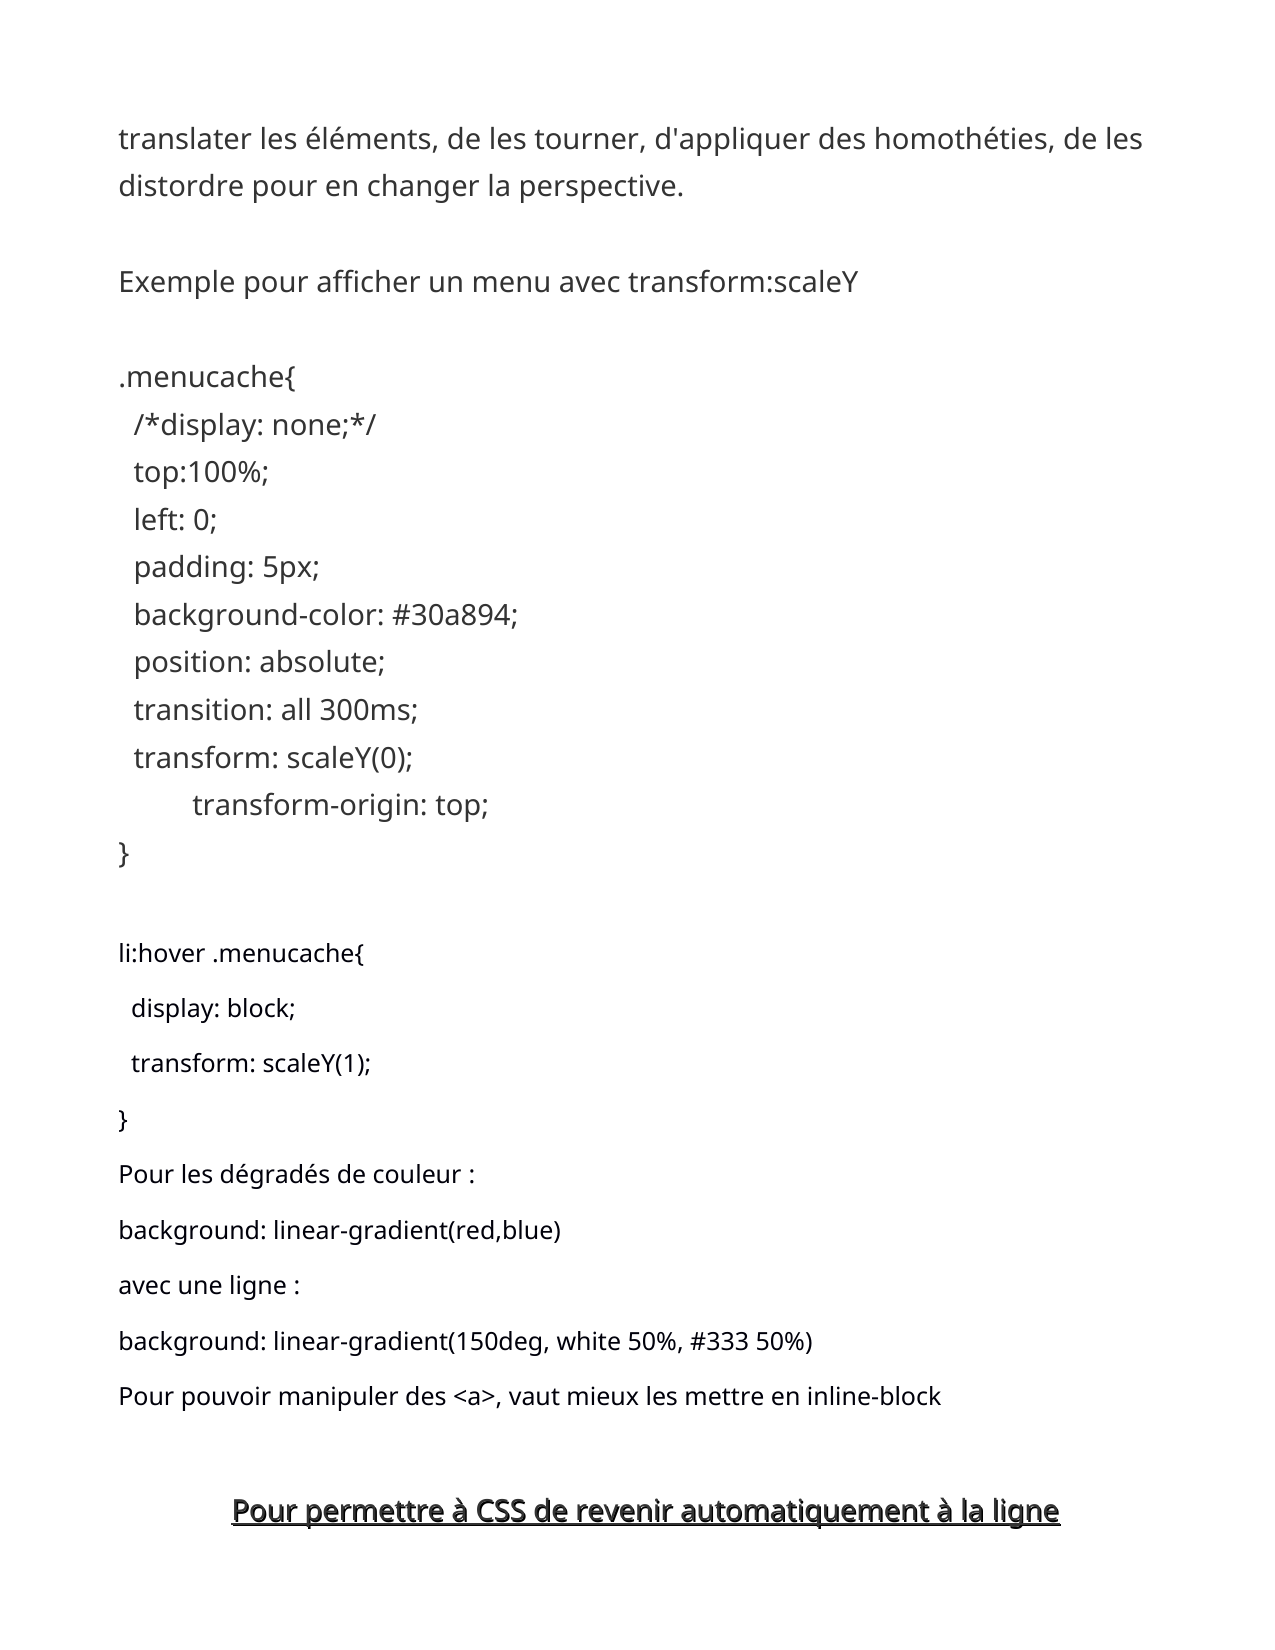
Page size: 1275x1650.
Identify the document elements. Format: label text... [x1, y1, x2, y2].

text left: 0; [118, 499, 1157, 539]
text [118, 118, 1157, 205]
text } [118, 1101, 1157, 1136]
text transform: scaleY(1); [118, 1046, 1157, 1080]
text background-color: #30a894; [118, 594, 1157, 634]
text position: absolute; [118, 642, 1157, 681]
text transform: scaleY(0); [118, 737, 1157, 777]
text li:hover .menucache{ [118, 935, 1157, 969]
text /*display: none;*/ [118, 404, 1157, 443]
text transform-origin: top; [118, 784, 1157, 824]
text Pour les dégradés de couleur : [118, 1157, 1157, 1191]
text Pour permettre à CSS de revenir automatiquement à la ligne [134, 1489, 1157, 1529]
text top:100%; [118, 451, 1157, 491]
text display: block; [118, 991, 1157, 1025]
text Exemple pour afficher un menu avec transform:scaleY [118, 261, 1157, 301]
text .menucache{ [118, 356, 1157, 396]
text padding: 5px; [118, 547, 1157, 586]
text Pour pouvoir manipuler des <a>, vaut mieux les mettre en inline-block [118, 1378, 1157, 1413]
text } [118, 832, 1157, 872]
text background: linear-gradient(150deg, white 50%, #333 50%) [118, 1323, 1157, 1357]
text avec une ligne : [118, 1268, 1157, 1302]
text transition: all 300ms; [118, 689, 1157, 729]
text background: linear-gradient(red,blue) [118, 1212, 1157, 1246]
